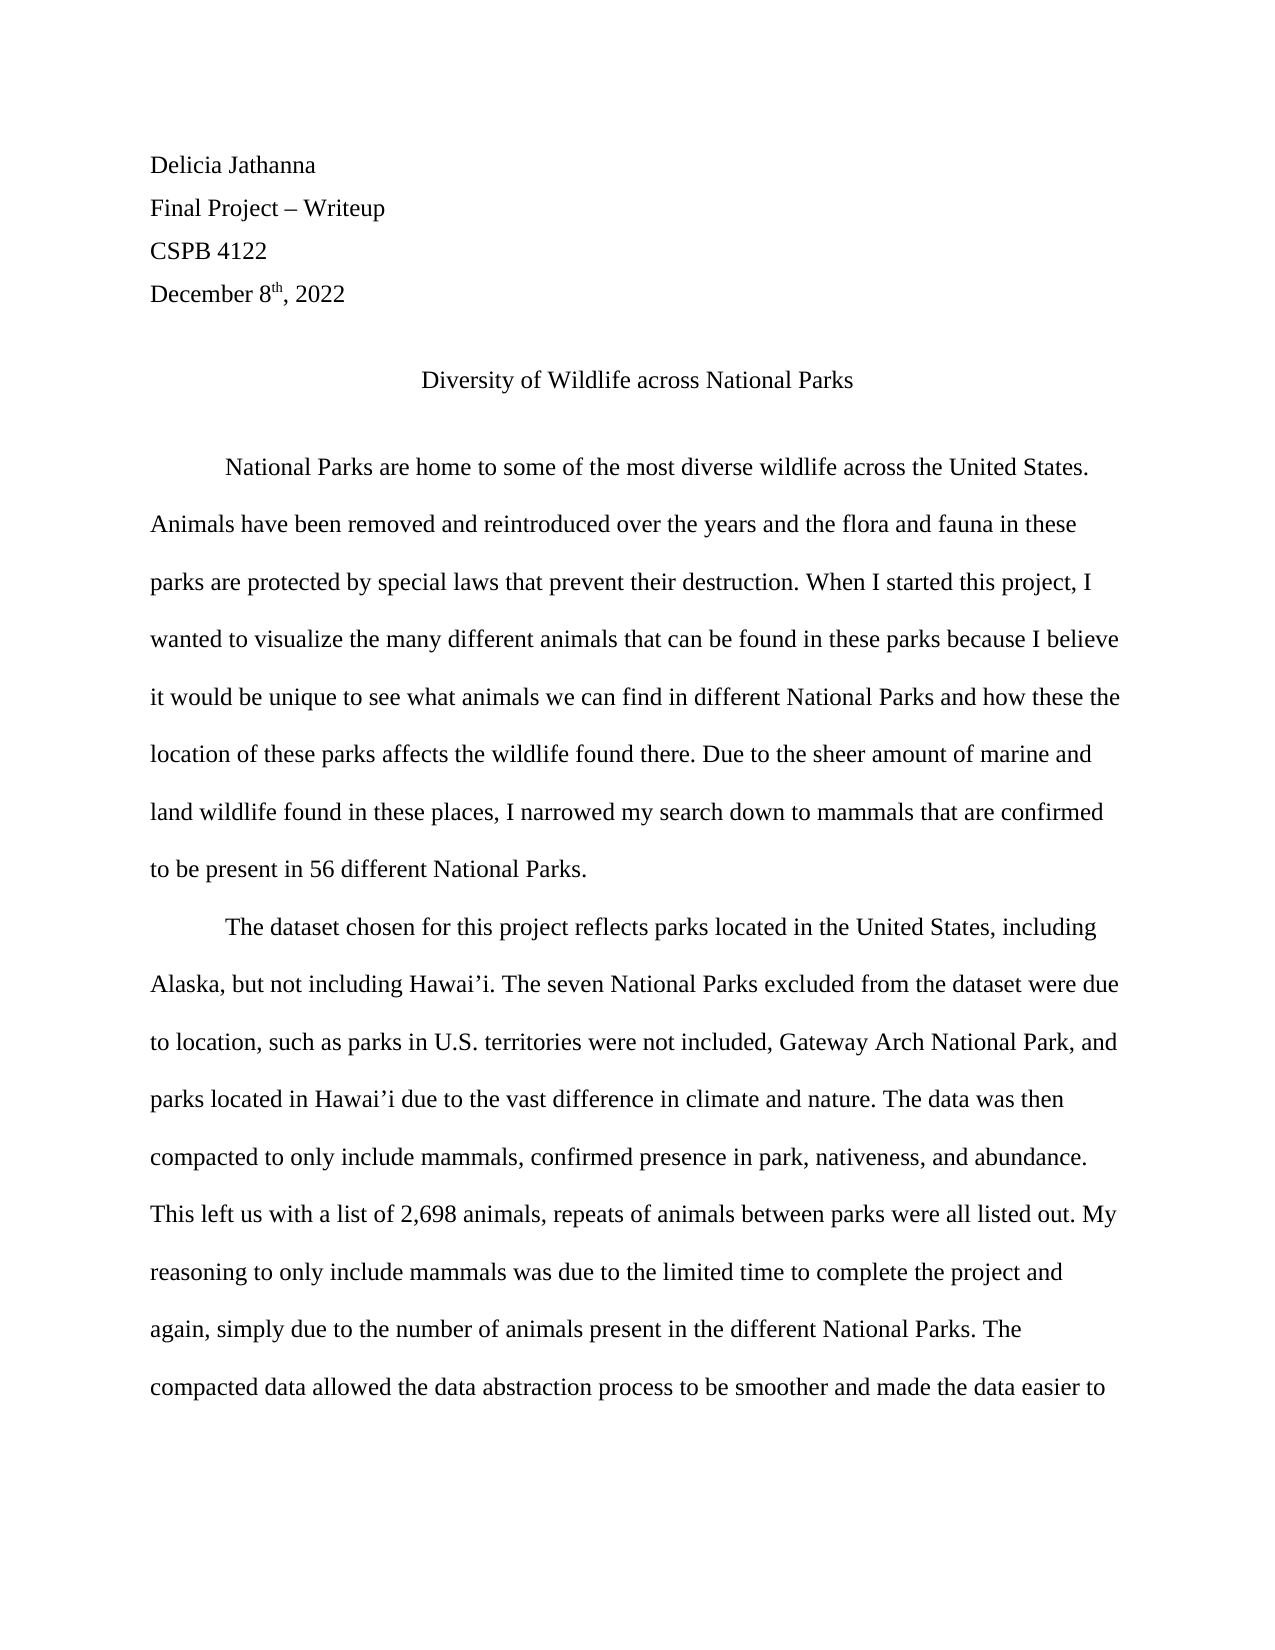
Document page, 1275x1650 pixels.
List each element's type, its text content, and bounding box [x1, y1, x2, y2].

text Delicia Jathanna [150, 150, 1125, 179]
text December 8th, 2022 [150, 279, 1125, 308]
text CSPB 4122 [150, 236, 1125, 265]
text Diversity of Wildlife across National Parks [150, 366, 1125, 394]
text National Parks are home to some of the most diverse wildlife across the United States. Animals have been removed and reintroduced over the years and the flora and fauna in these parks are protected by special laws that prevent their destruction. When I started this project, I wanted to visualize the many different animals that can be found in these parks because I believe it would be unique to see what animals we can find in different National Parks and how these the location of these parks affects the wildlife found there. Due to the sheer amount of marine and land wildlife found in these places, I narrowed my search down to mammals that are confirmed to be present in 56 different National Parks. [150, 452, 1125, 883]
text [150, 912, 1125, 1401]
text Final Project – Writeup [150, 193, 1125, 222]
